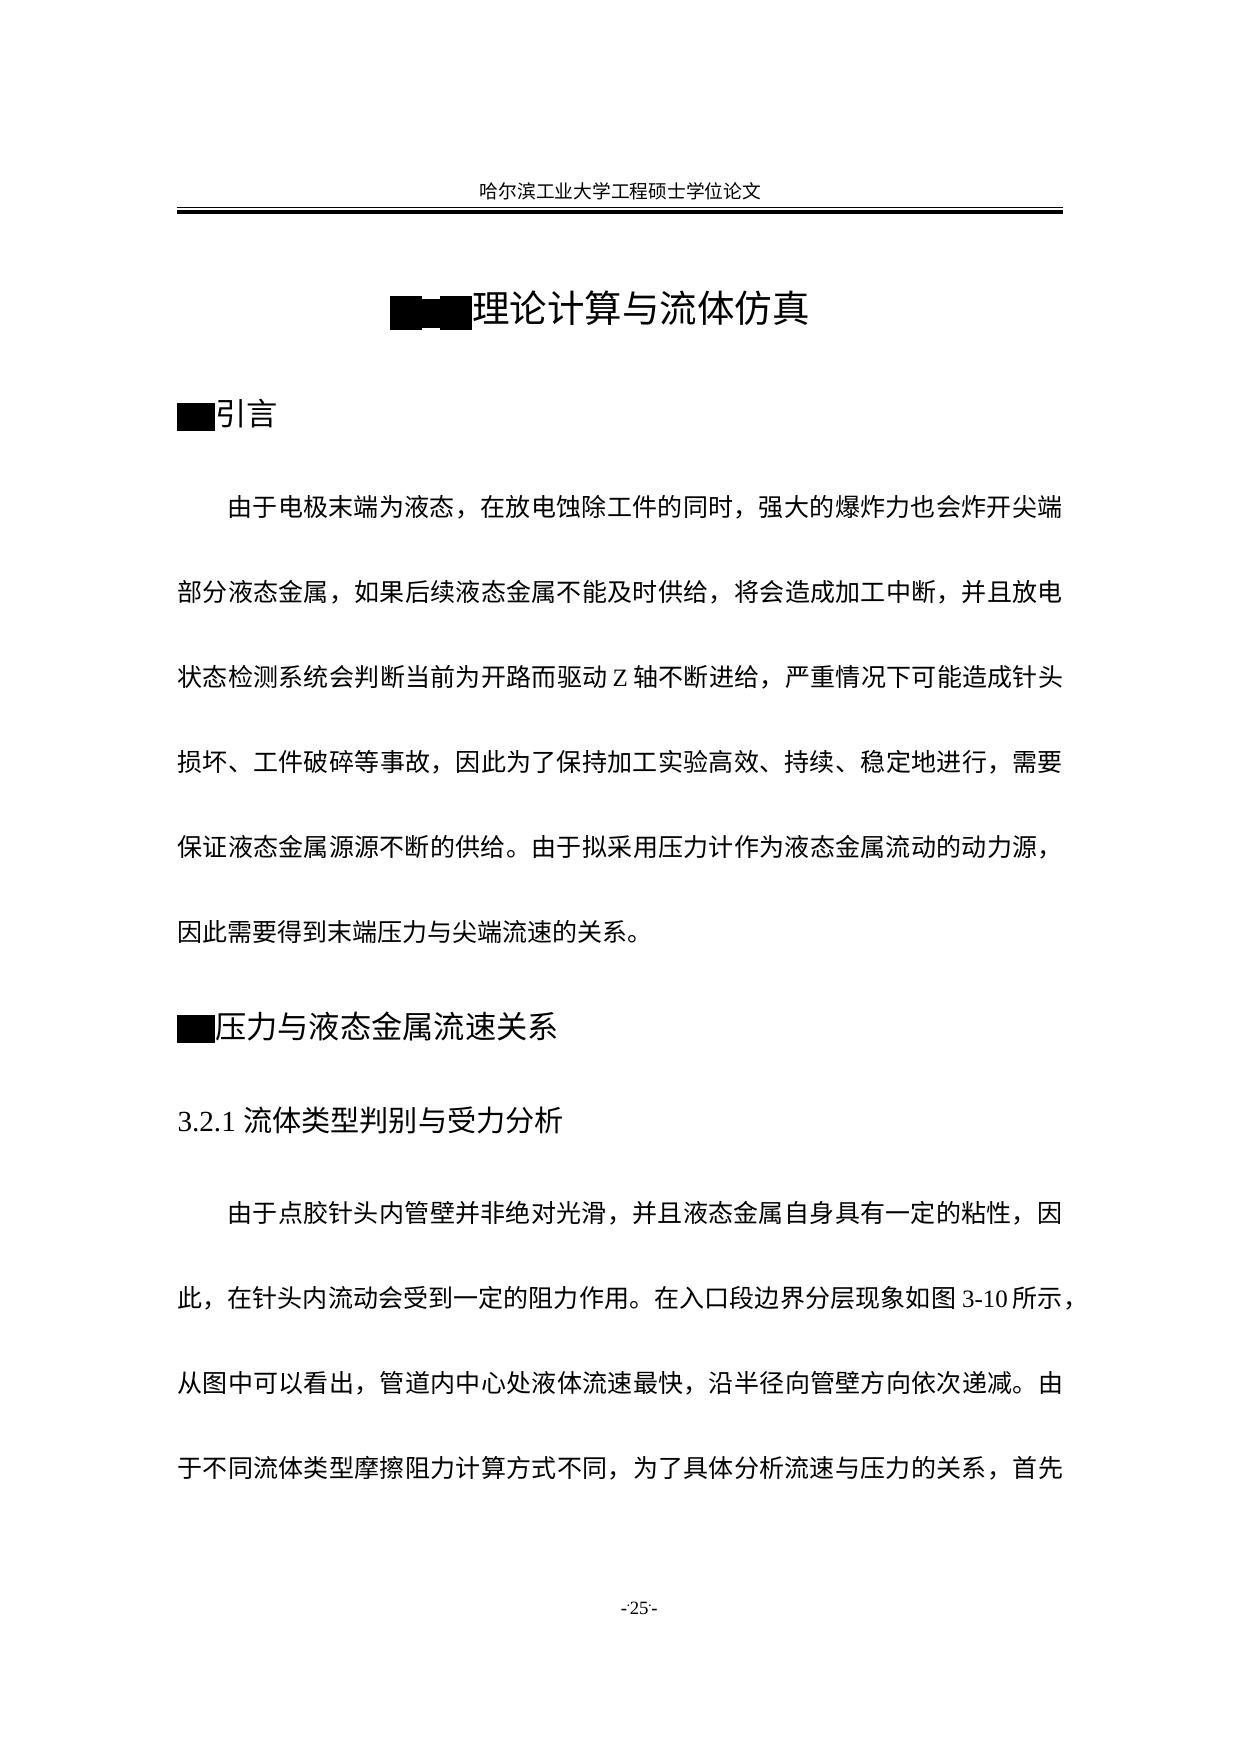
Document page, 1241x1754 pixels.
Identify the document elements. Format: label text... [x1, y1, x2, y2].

subtitle 压力与液态金属流速关系 [177, 991, 1063, 1058]
subtitle 流体类型判别与受力分析 [177, 1084, 1063, 1152]
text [177, 1178, 1063, 1500]
subtitle 理论计算与流体仿真 [177, 272, 1063, 340]
subtitle 引言 [177, 378, 1063, 446]
text 由于电极末端为液态，在放电蚀除工件的同时，强大的爆炸力也会炸开尖端部分液态金属，如果后续液态金属不能及时供给，将会造成加工中断，并且放电状态检测系统会判断当前为开路而驱动Z轴不断进给，严重情况下可能造成针头损坏、工件破碎等事故，因此为了保持加工实验高效、持续、稳定地进行，需要保证液态金属源源不断的供给。由于拟采用压力计作为液态金属流动的动力源，因此需要得到末端压力与尖端流速的关系。 [177, 472, 1063, 964]
